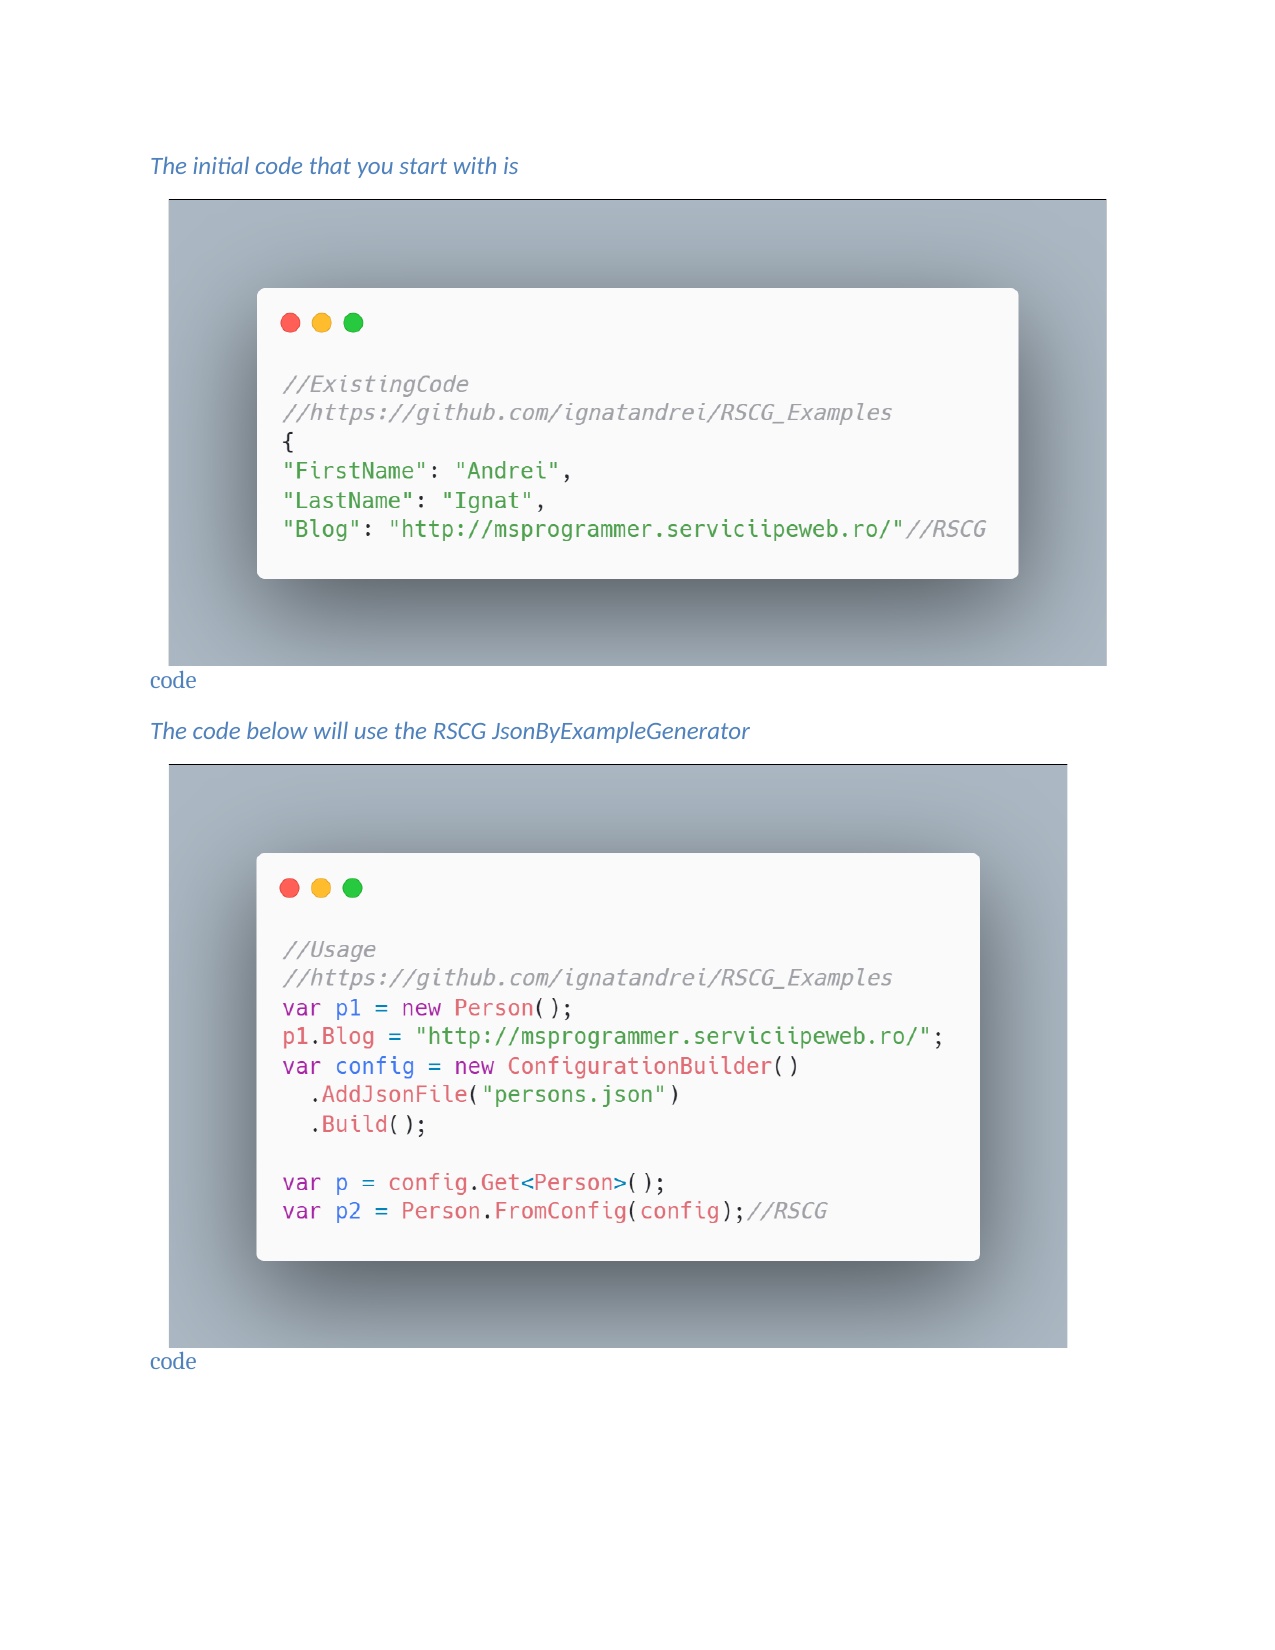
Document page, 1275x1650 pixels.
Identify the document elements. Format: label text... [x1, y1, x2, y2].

picture [168, 199, 1107, 666]
picture [168, 764, 1068, 1348]
subtitle The code below will use the RSCG JsonByExampleGenerator [150, 715, 1125, 746]
subtitle The initial code that you start with is [150, 150, 1125, 181]
